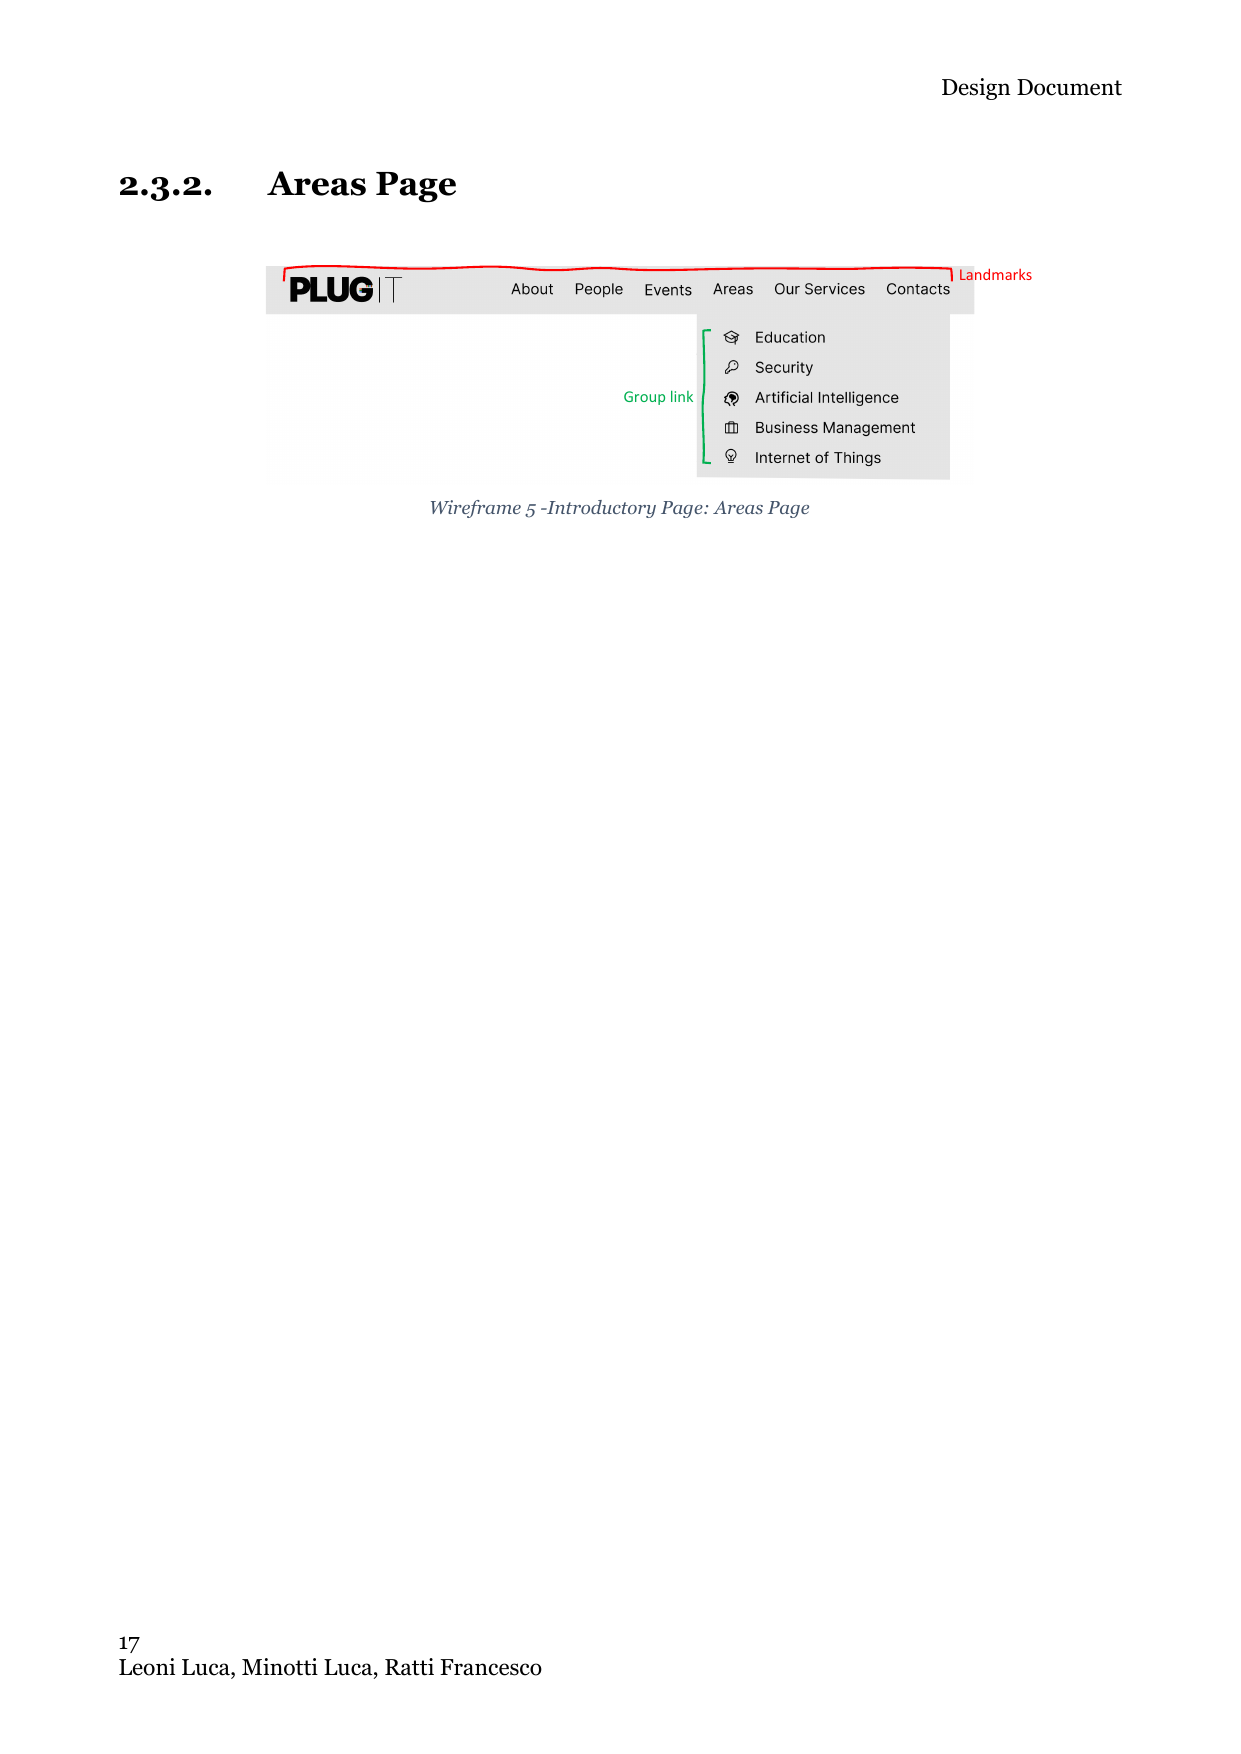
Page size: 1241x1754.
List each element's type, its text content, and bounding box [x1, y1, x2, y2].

subtitle Areas Page [118, 164, 1122, 202]
text Wireframe 5 -Introductory Page: Areas Page [118, 497, 1122, 518]
picture [265, 266, 975, 485]
